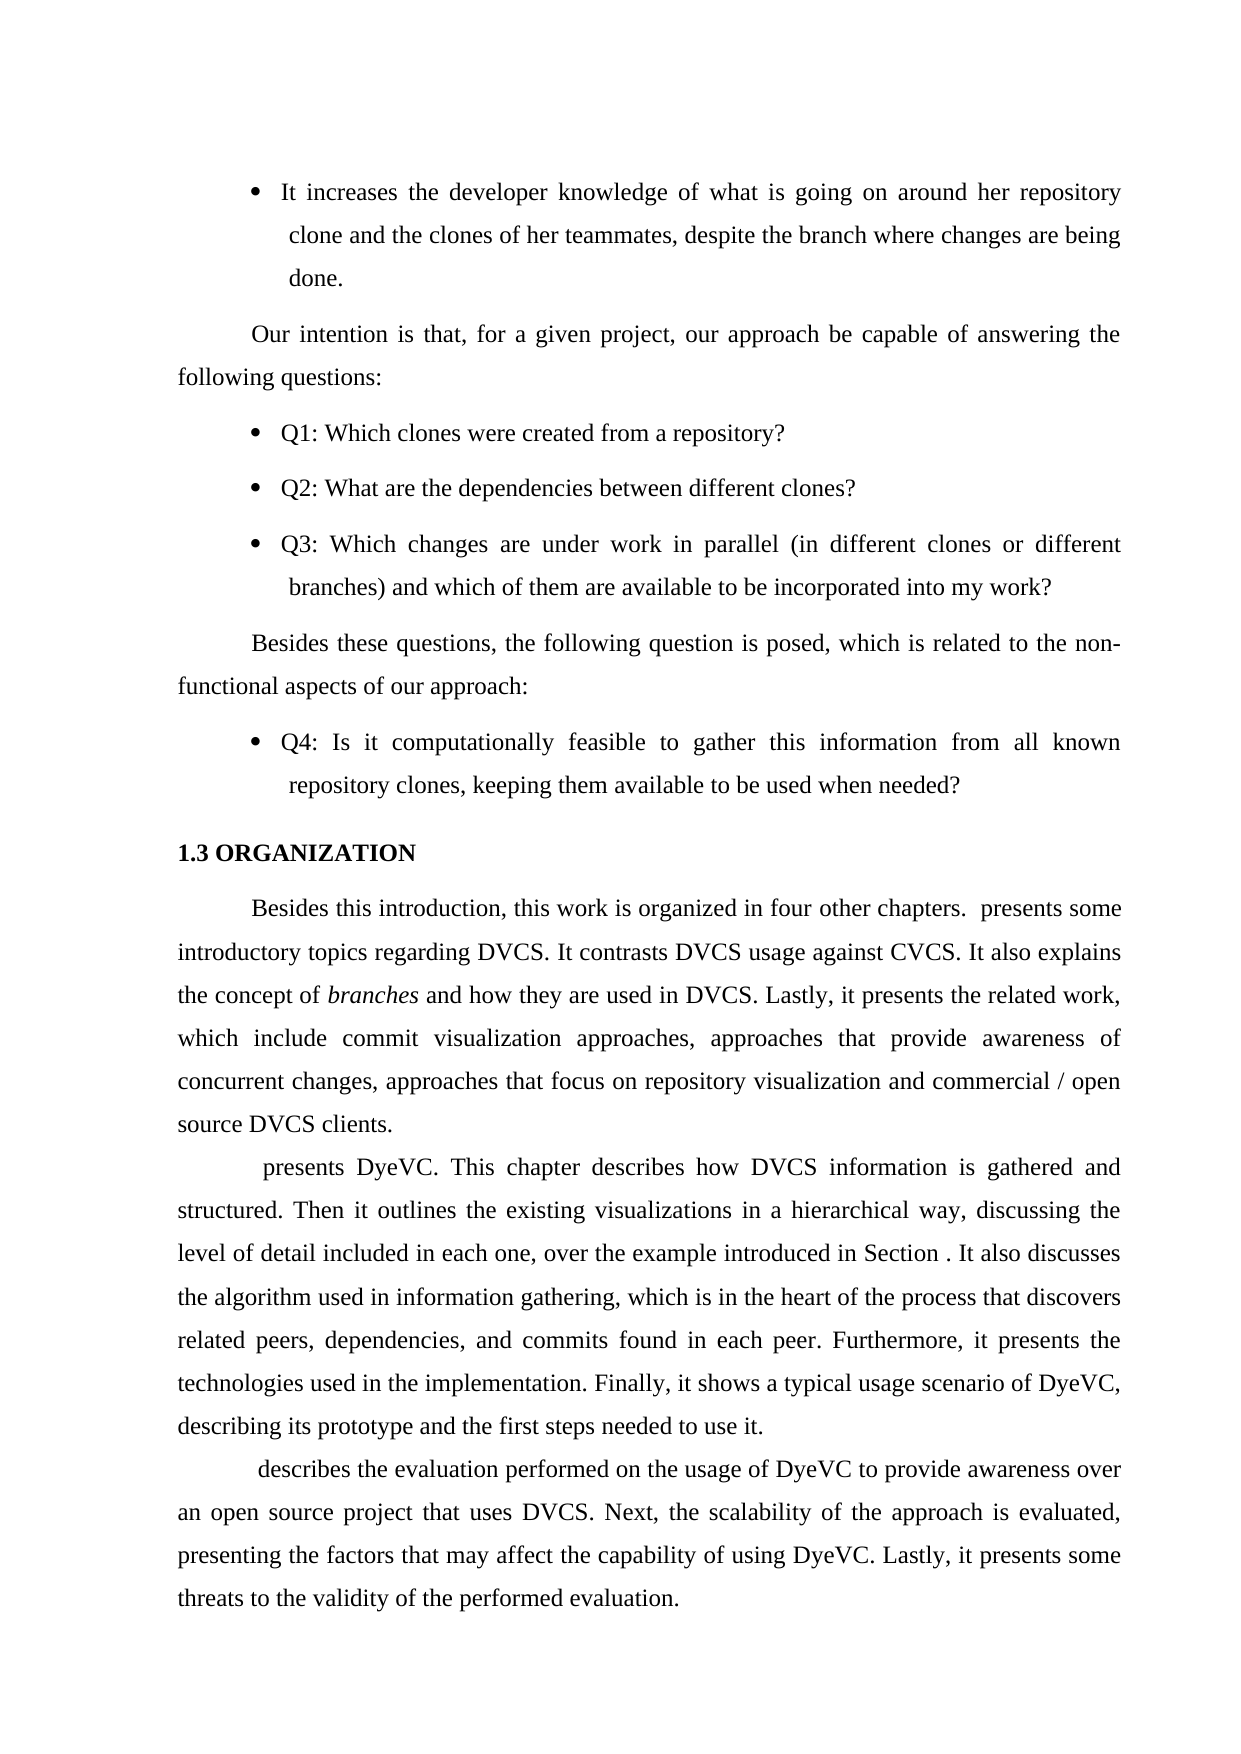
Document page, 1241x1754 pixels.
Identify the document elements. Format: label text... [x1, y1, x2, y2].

list It increases the developer knowledge of what is going on around her repository clone and the clones of her teammates, despite the branch where changes are being done. [251, 177, 1122, 292]
list Q3: Which changes are under work in parallel (in different clones or different branches) and which of them are available to be incorporated into my work? [251, 529, 1122, 601]
text Besides these questions, the following question is posed, which is related to the non-functional aspects of our approach: [177, 628, 1122, 700]
text Chapter 3 presents DyeVC. This chapter describes how DVCS information is gathered and structured. Then it outlines the existing visualizations in a hierarchical way, discussing the level of detail included in each one, over the example introduced in Section 1.1. It also discusses the algorithm used in information gathering, which is in the heart of the process that discovers related peers, dependencies, and commits found in each peer. Furthermore, it presents the technologies used in the implementation. Finally, it shows a typical usage scenario of DyeVC, describing its prototype and the first steps needed to use it. [177, 1152, 1122, 1440]
text Our intention is that, for a given project, our approach be capable of answering the following questions: [177, 319, 1122, 391]
list Q2: What are the dependencies between different clones? [251, 473, 1122, 502]
text Besides this introduction, this work is organized in four other chapters. Chapter 2 presents some introductory topics regarding DVCS. It contrasts DVCS usage against CVCS. It also explains the concept of branches and how they are used in DVCS. Lastly, it presents the related work, which include commit visualization approaches, approaches that provide awareness of concurrent changes, approaches that focus on repository visualization and commercial / open source DVCS clients. [177, 893, 1122, 1138]
text Chapter 4 describes the evaluation performed on the usage of DyeVC to provide awareness over an open source project that uses DVCS. Next, the scalability of the approach is evaluated, presenting the factors that may affect the capability of using DyeVC. Lastly, it presents some threats to the validity of the performed evaluation. [177, 1454, 1122, 1612]
list Q4: Is it computationally feasible to gather this information from all known repository clones, keeping them available to be used when needed? [251, 727, 1122, 798]
subtitle Organization [177, 838, 1122, 867]
list Q1: Which clones were created from a repository? [251, 418, 1122, 447]
